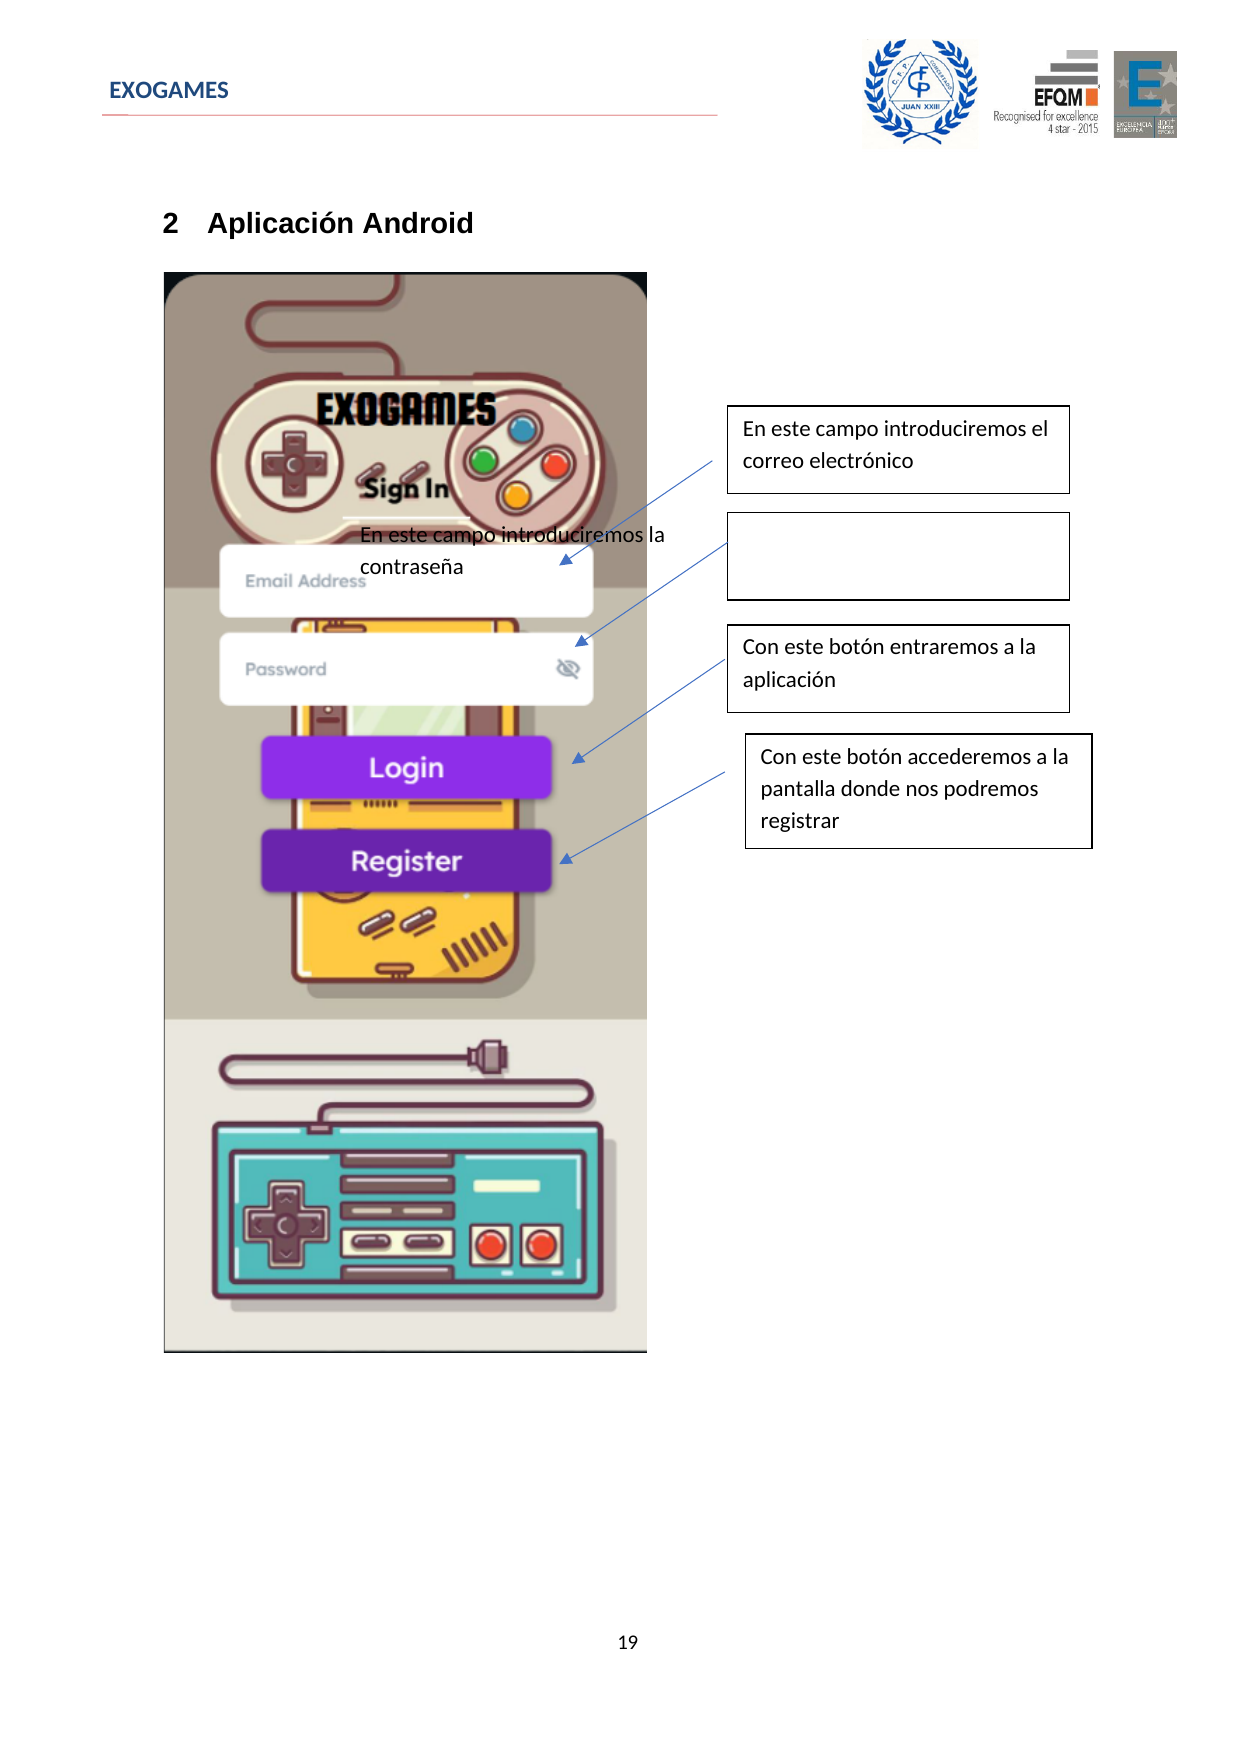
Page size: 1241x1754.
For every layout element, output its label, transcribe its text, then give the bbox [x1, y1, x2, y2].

picture [1113, 51, 1177, 138]
subtitle Aplicación Android [162, 206, 1092, 239]
picture [162, 272, 647, 1351]
picture [862, 39, 980, 152]
